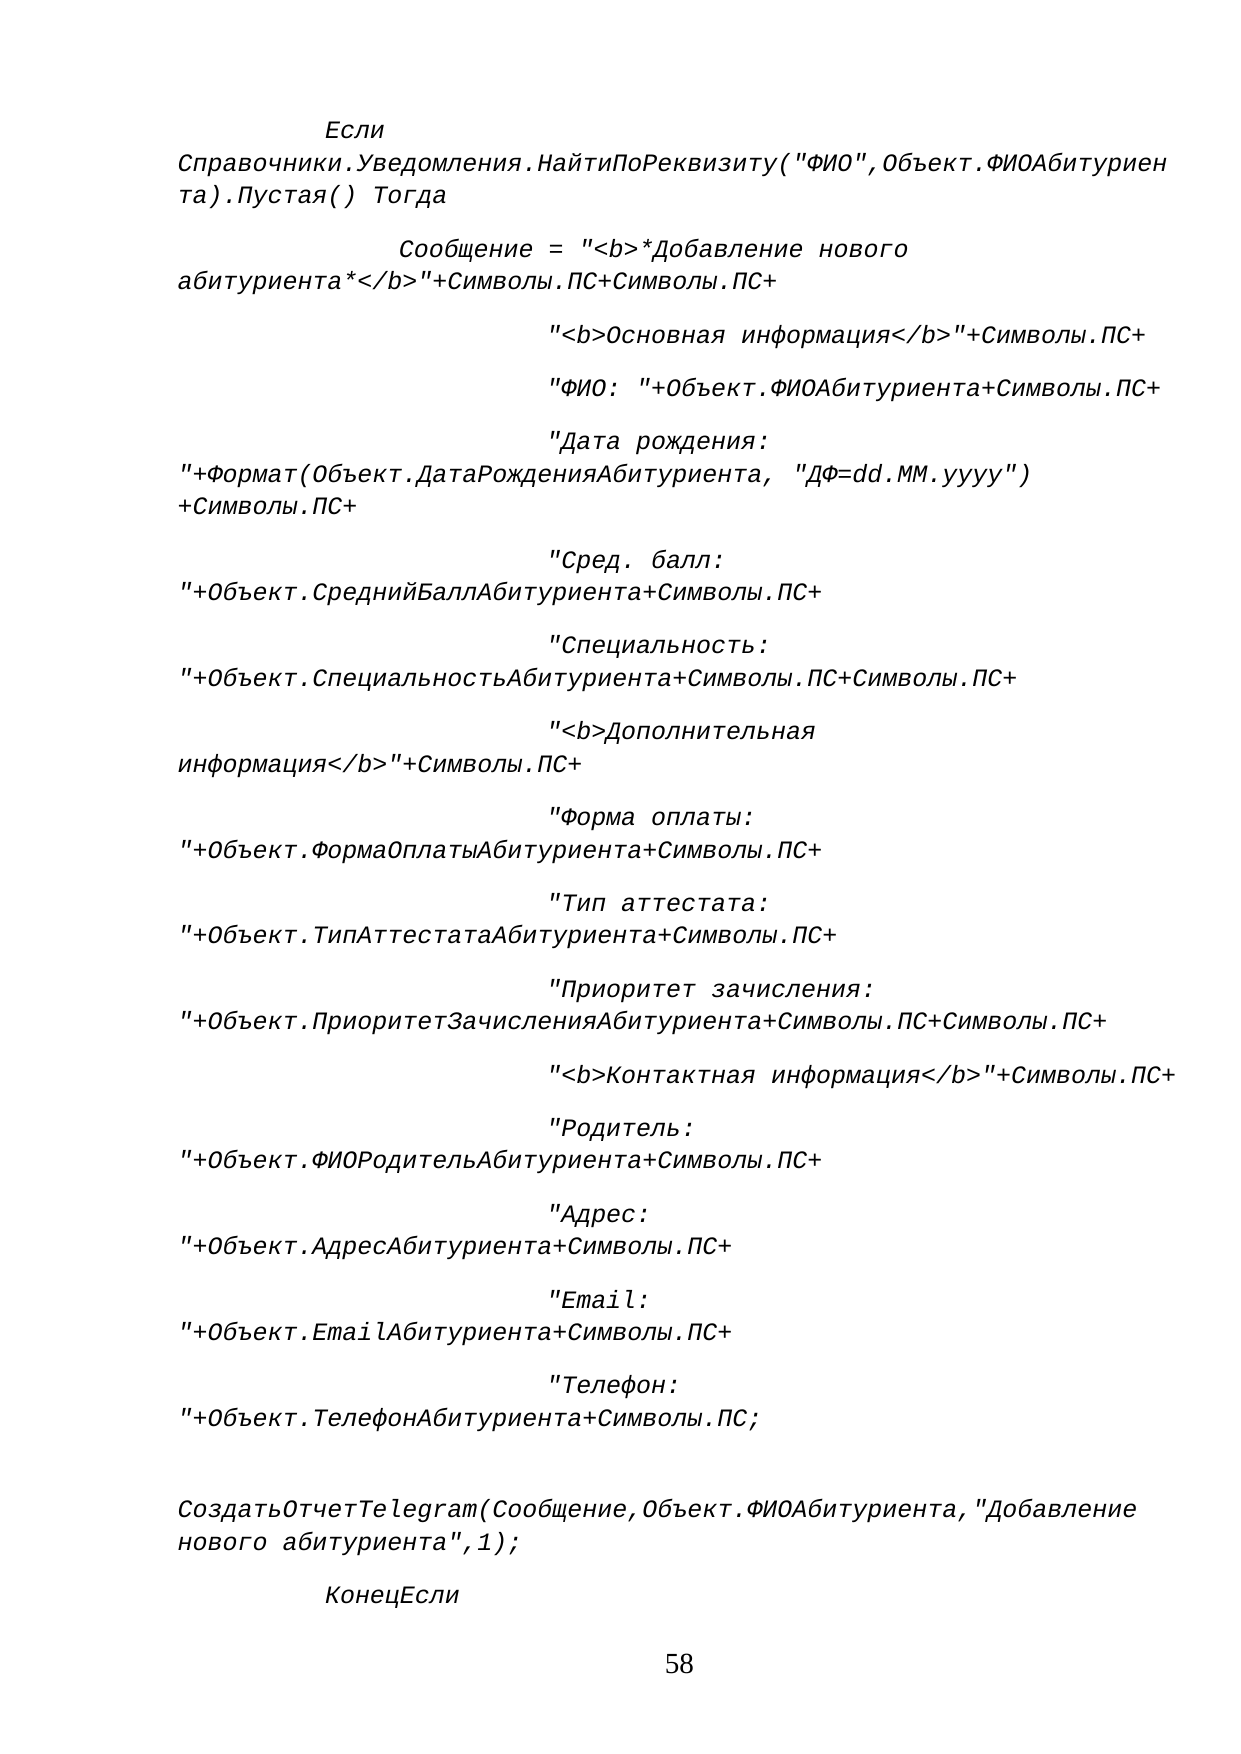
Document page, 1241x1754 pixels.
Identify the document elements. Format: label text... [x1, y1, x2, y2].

text "<b>Дополнительная информация</b>"+Символы.ПС+ [177, 719, 1181, 780]
text "Родитель: "+Объект.ФИОРодительАбитуриента+Символы.ПС+ [177, 1116, 1181, 1176]
text "Адрес: "+Объект.АдресАбитуриента+Символы.ПС+ [177, 1201, 1181, 1262]
text "<b>Контактная информация</b>"+Символы.ПС+ [177, 1062, 1181, 1091]
text "Email: "+Объект.EmailАбитуриента+Символы.ПС+ [177, 1287, 1181, 1348]
text Сообщение = "<b>*Добавление нового абитуриента*</b>"+Символы.ПС+Символы.ПС+ [177, 236, 1181, 297]
text СоздатьОтчетTelegram(Сообщение,Объект.ФИОАбитуриента,"Добавление нового абитуриента",1); [177, 1459, 1181, 1557]
text "Форма оплаты: "+Объект.ФормаОплатыАбитуриента+Символы.ПС+ [177, 805, 1181, 866]
text "Телефон: "+Объект.ТелефонАбитуриента+Символы.ПС; [177, 1373, 1181, 1434]
text КонецЕсли [177, 1582, 1181, 1611]
text Если Справочники.Уведомления.НайтиПоРеквизиту("ФИО",Объект.ФИОАбитуриента).Пустая() Тогда [177, 118, 1181, 211]
text "Сред. балл: "+Объект.СреднийБаллАбитуриента+Символы.ПС+ [177, 547, 1181, 608]
text "Специальность: "+Объект.СпециальностьАбитуриента+Символы.ПС+Символы.ПС+ [177, 633, 1181, 694]
text "Тип аттестата: "+Объект.ТипАттестатаАбитуриента+Символы.ПС+ [177, 891, 1181, 951]
text "<b>Основная информация</b>"+Символы.ПС+ [177, 322, 1181, 351]
text "Приоритет зачисления: "+Объект.ПриоритетЗачисленияАбитуриента+Символы.ПС+Символы.ПС+ [177, 976, 1181, 1037]
text "Дата рождения: "+Формат(Объект.ДатаРожденияАбитуриента, "ДФ=dd.MM.yyyy")+Символы.ПС+ [177, 429, 1181, 522]
text "ФИО: "+Объект.ФИОАбитуриента+Символы.ПС+ [177, 376, 1181, 404]
